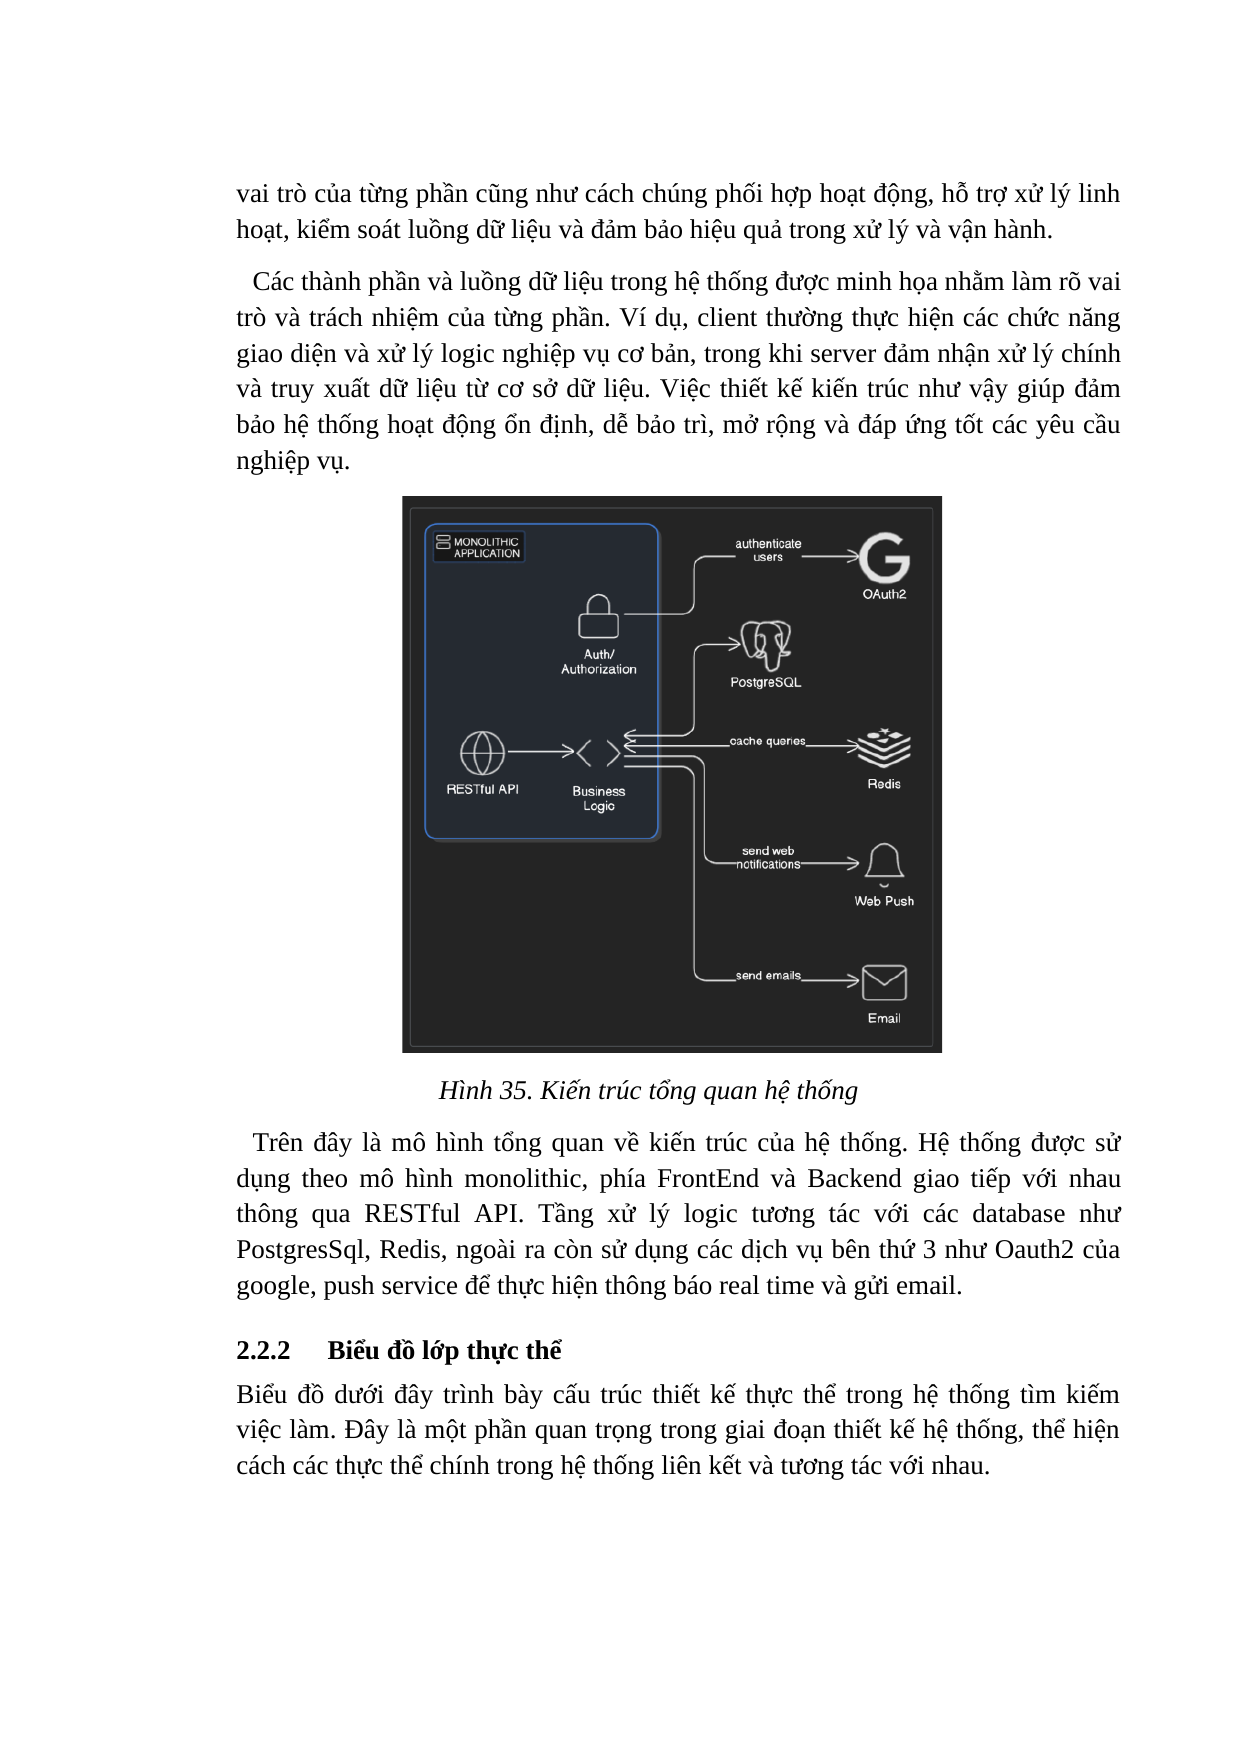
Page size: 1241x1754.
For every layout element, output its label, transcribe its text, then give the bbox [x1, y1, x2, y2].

picture [402, 496, 943, 1053]
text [236, 177, 1122, 244]
text Các thành phần và luồng dữ liệu trong hệ thống được minh họa nhằm làm rõ vai trò và trách nhiệm của từng phần. Ví dụ, client thường thực hiện các chức năng giao diện và xử lý logic nghiệp vụ cơ bản, trong khi server đảm nhận xử lý chính và truy xuất dữ liệu từ cơ sở dữ liệu. Việc thiết kế kiến trúc như vậy giúp đảm bảo hệ thống hoạt động ổn định, dễ bảo trì, mở rộng và đáp ứng tốt các yêu cầu nghiệp vụ. [236, 265, 1122, 475]
text Trên đây là mô hình tổng quan về kiến trúc của hệ thống. Hệ thống được sử dụng theo mô hình monolithic, phía FrontEnd và Backend giao tiếp với nhau thông qua RESTful API. Tầng xử lý logic tương tác với các database như PostgresSql, Redis, ngoài ra còn sử dụng các dịch vụ bên thứ 3 như Oauth2 của google, push service để thực hiện thông báo real time và gửi email. [236, 1126, 1122, 1300]
text Biểu đồ dưới đây trình bày cấu trúc thiết kế thực thể trong hệ thống tìm kiếm việc làm. Đây là một phần quan trọng trong giai đoạn thiết kế hệ thống, thể hiện cách các thực thể chính trong hệ thống liên kết và tương tác với nhau. [236, 1378, 1122, 1481]
subtitle Biểu đồ lớp thực thể [236, 1334, 1122, 1365]
text Hình 35. Kiến trúc tổng quan hệ thống [177, 1074, 1122, 1105]
